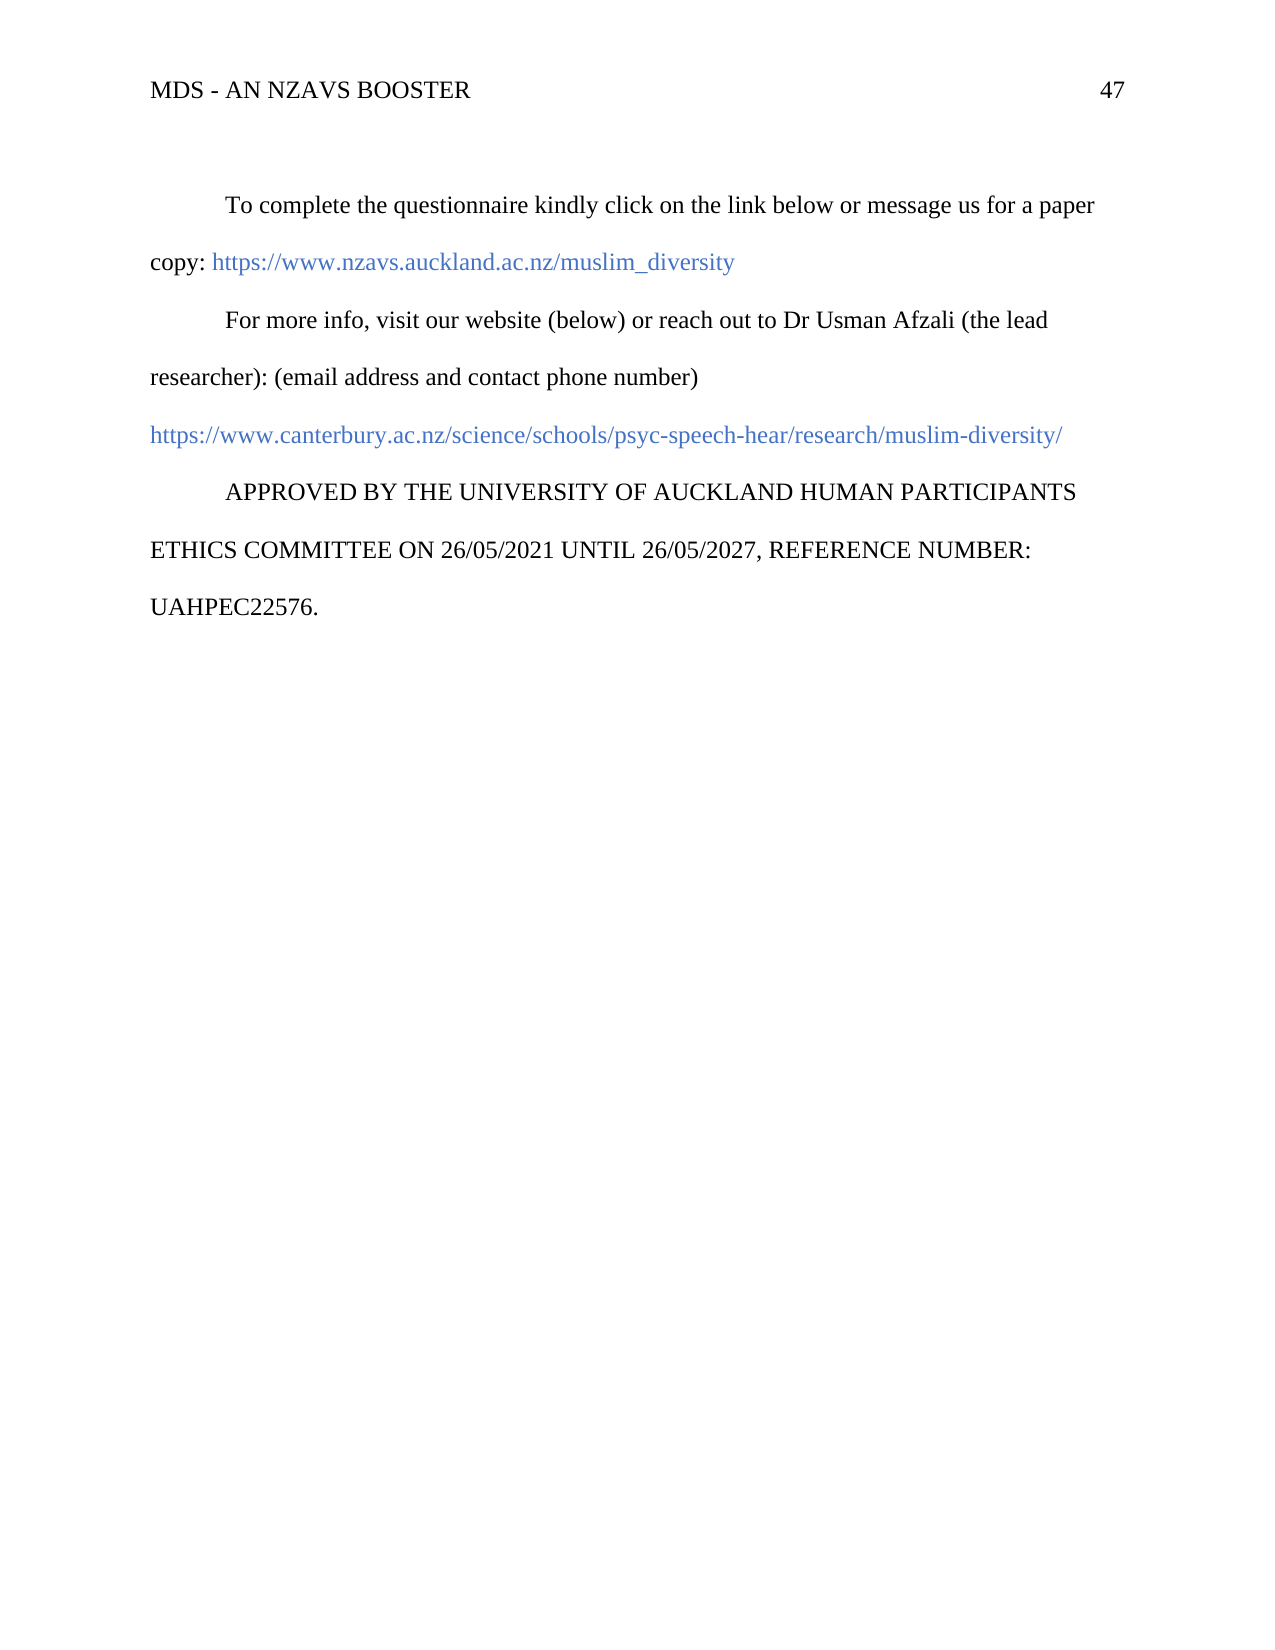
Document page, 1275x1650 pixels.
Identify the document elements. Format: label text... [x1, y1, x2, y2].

text APPROVED BY THE UNIVERSITY OF AUCKLAND HUMAN PARTICIPANTS ETHICS COMMITTEE ON 26/05/2021 UNTIL 26/05/2027, REFERENCE NUMBER: UAHPEC22576. [150, 477, 1125, 621]
text For more info, visit our website (below) or reach out to Dr Usman Afzali (the lead researcher): (email address and contact phone number) https://www.canterbury.ac.nz/science/schools/psyc-speech-hear/research/muslim-diversity/ [150, 305, 1125, 449]
text To complete the questionnaire kindly click on the link below or message us for a paper copy: https://www.nzavs.auckland.ac.nz/muslim_diversity [150, 190, 1125, 276]
